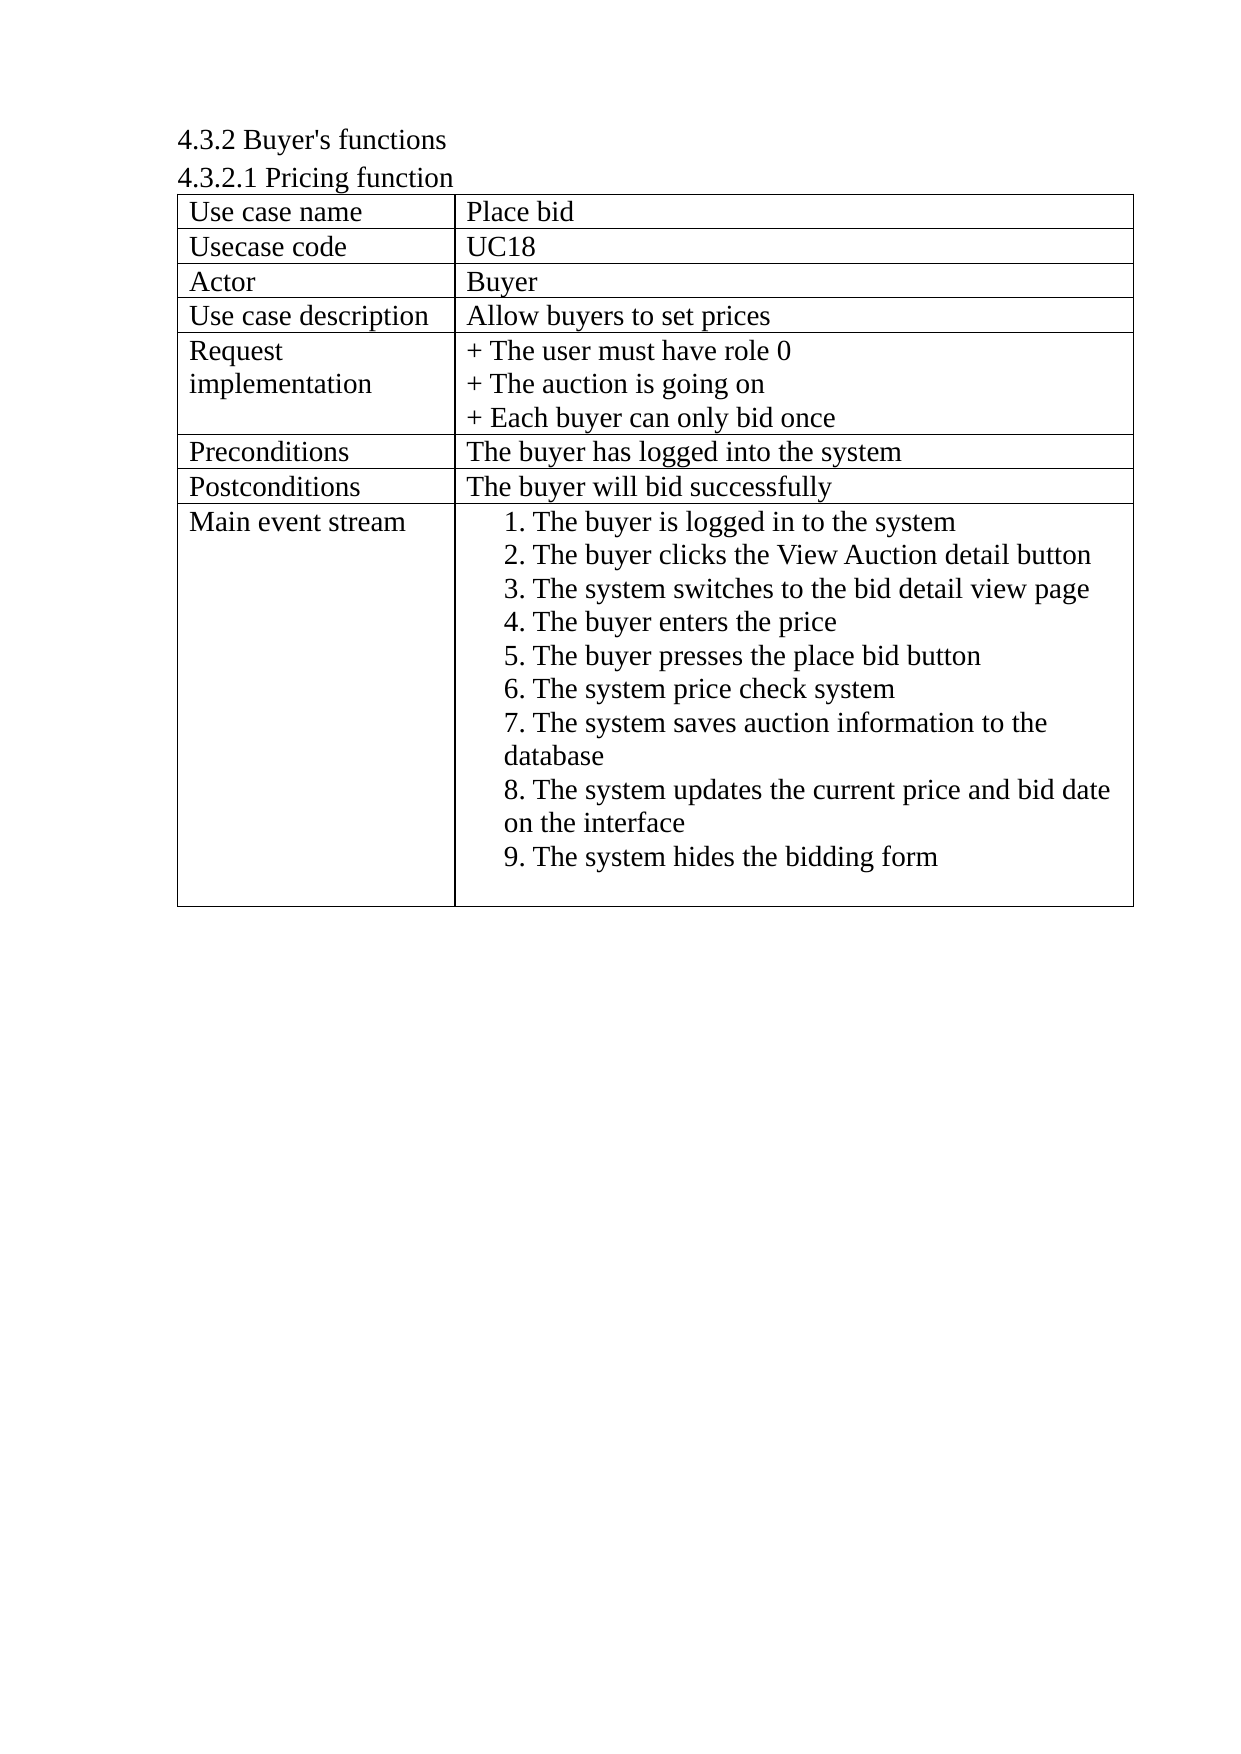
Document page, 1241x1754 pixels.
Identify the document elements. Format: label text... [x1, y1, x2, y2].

table_cell Request implementation [178, 333, 454, 433]
table_header Use case name [178, 195, 454, 228]
table_cell Main event stream [178, 504, 454, 906]
table_cell Postconditions [178, 469, 454, 503]
table_cell Use case description [178, 298, 454, 332]
table_cell + The user must have role 0 + The auction is going on + Each buyer can only bid once [456, 333, 1133, 433]
table_cell Usecase code [178, 229, 454, 263]
table_cell 1. The buyer is logged in to the system 2. The buyer clicks the View Auction detail button 3. The system switches to the bid detail view page 4. The buyer enters the price 5. The buyer presses the place bid button 6. The system price check system 7. The system saves auction information to the database 8. The system updates the current price and bid date on the interface 9. The system hides the bidding form [456, 504, 1133, 906]
table_cell Actor [178, 264, 454, 297]
table_header Place bid [456, 195, 1133, 228]
subtitle 4.3.2.1 Pricing function [177, 160, 1122, 193]
subtitle 4.3.2 Buyer's functions [177, 122, 1122, 156]
table_cell The buyer has logged into the system [456, 435, 1133, 468]
table_cell Buyer [456, 264, 1133, 297]
table_cell Allow buyers to set prices [456, 298, 1133, 332]
table_cell Preconditions [178, 435, 454, 468]
table_cell The buyer will bid successfully [456, 469, 1133, 503]
table_cell UC18 [456, 229, 1133, 263]
